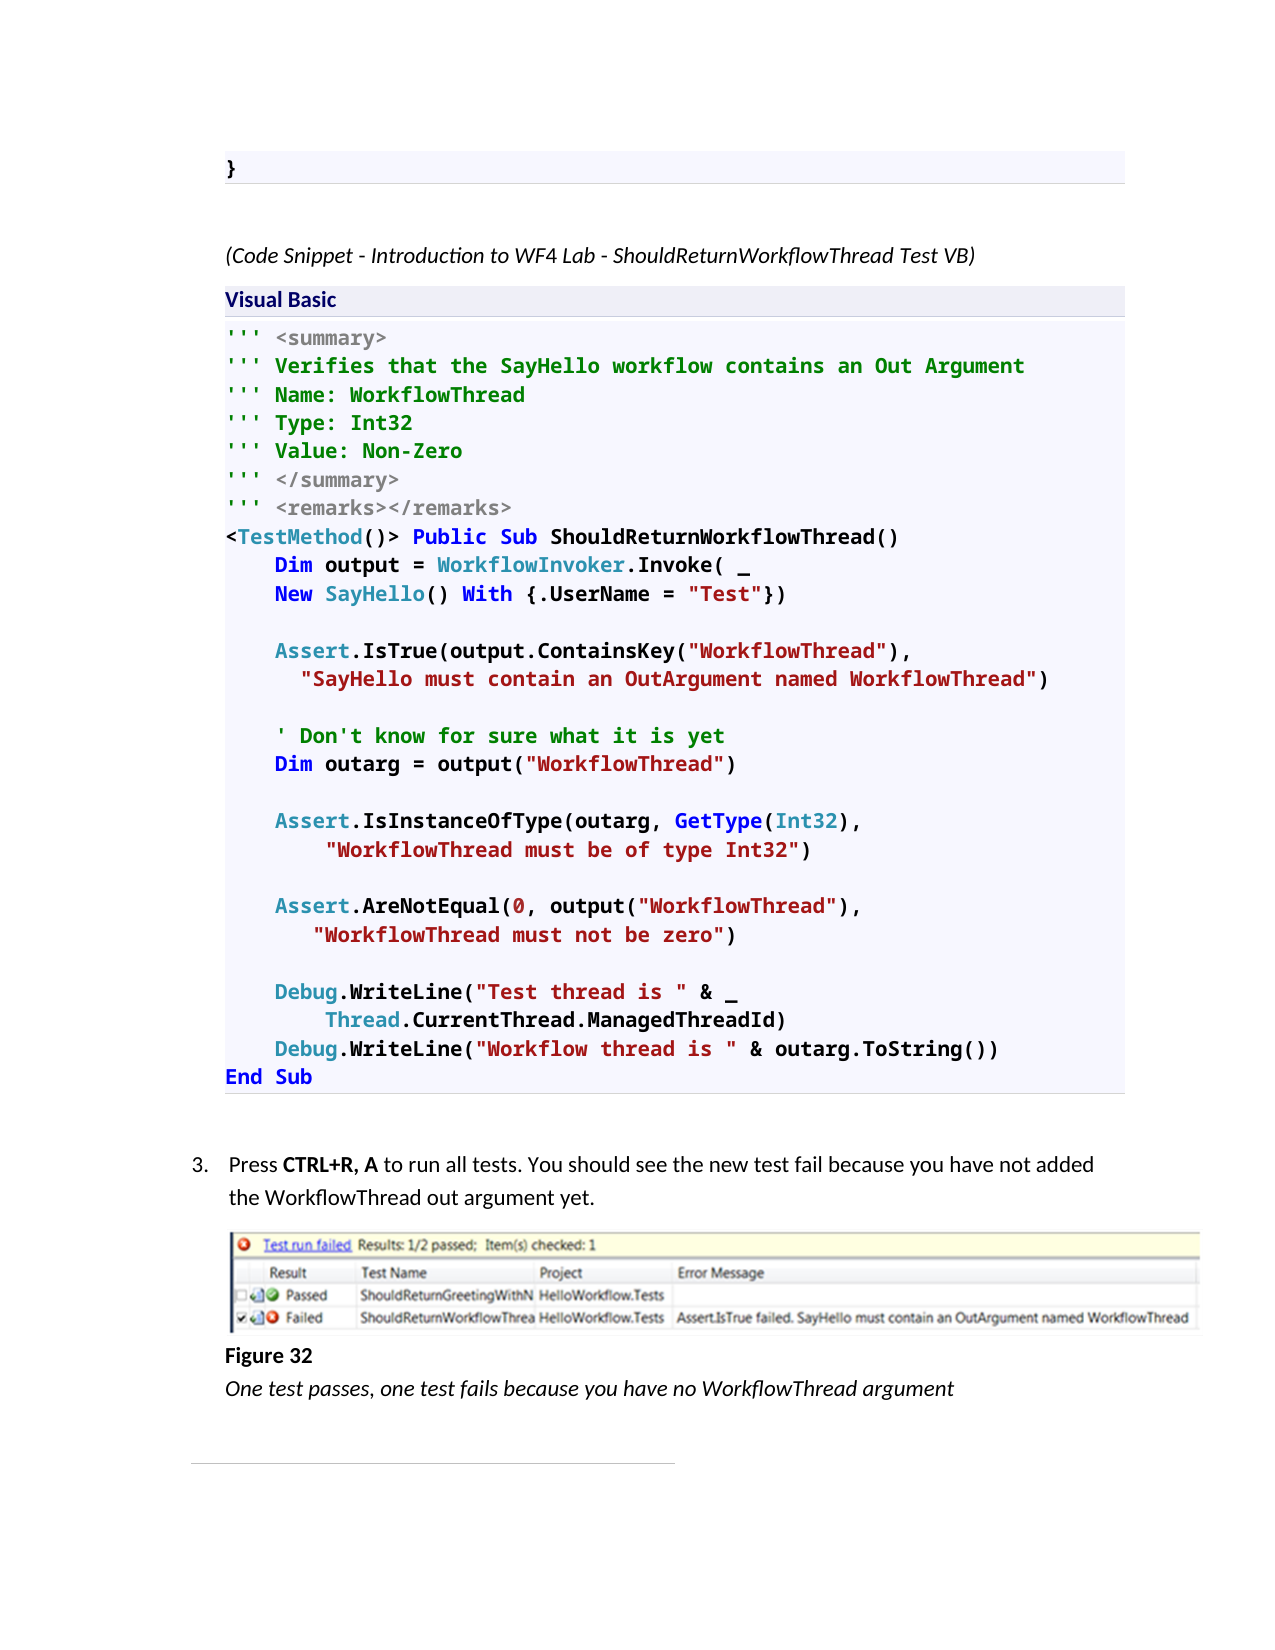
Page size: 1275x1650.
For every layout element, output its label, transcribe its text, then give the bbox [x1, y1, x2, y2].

text Assert.AreNotEqual(0, output("WorkflowThread"), [225, 889, 1125, 917]
text Figure 32 [225, 1342, 1125, 1369]
text Debug.WriteLine("Workflow thread is " & outarg.ToString()) [225, 1031, 1125, 1060]
text ''' Type: Int32 [225, 406, 1125, 434]
text ' Don't know for sure what it is yet [225, 718, 1125, 747]
text Debug.WriteLine("Test thread is " & _ [225, 974, 1125, 1003]
text New SayHello() With {.UserName = "Test"}) [225, 576, 1125, 605]
list End Sub [225, 1060, 1125, 1093]
text One test passes, one test fails because you have no WorkflowThread argument [225, 1374, 1125, 1402]
text Dim outarg = output("WorkflowThread") [225, 747, 1125, 775]
text Assert.IsInstanceOfType(outarg, GetType(Int32), [225, 804, 1125, 832]
text <TestMethod()> Public Sub ShouldReturnWorkflowThread() [225, 519, 1125, 548]
text Visual Basic [225, 286, 1125, 316]
text "WorkflowThread must be of type Int32") [225, 832, 1125, 861]
text ''' Value: Non-Zero [225, 434, 1125, 462]
text Dim output = WorkflowInvoker.Invoke( _ [225, 548, 1125, 576]
picture [225, 1227, 1204, 1338]
text ''' </summary> [225, 462, 1125, 491]
text ''' <remarks></remarks> [225, 491, 1125, 519]
text (Code Snippet - Introduction to WF4 Lab - ShouldReturnWorkflowThread Test VB) [225, 241, 1125, 269]
text ''' Verifies that the SayHello workflow contains an Out Argument [225, 349, 1125, 377]
text ''' <summary> [225, 321, 1125, 349]
text "WorkflowThread must not be zero") [225, 917, 1125, 946]
list Press CTRL+R, A to run all tests. You should see the new test fail because you have not added the WorkflowThread out argument yet. [191, 1151, 1125, 1211]
text ''' Name: WorkflowThread [225, 377, 1125, 406]
text Assert.IsTrue(output.ContainsKey("WorkflowThread"), [225, 633, 1125, 662]
text Thread.CurrentThread.ManagedThreadId) [225, 1003, 1125, 1031]
text } [225, 151, 1125, 183]
text "SayHello must contain an OutArgument named WorkflowThread") [225, 662, 1125, 690]
